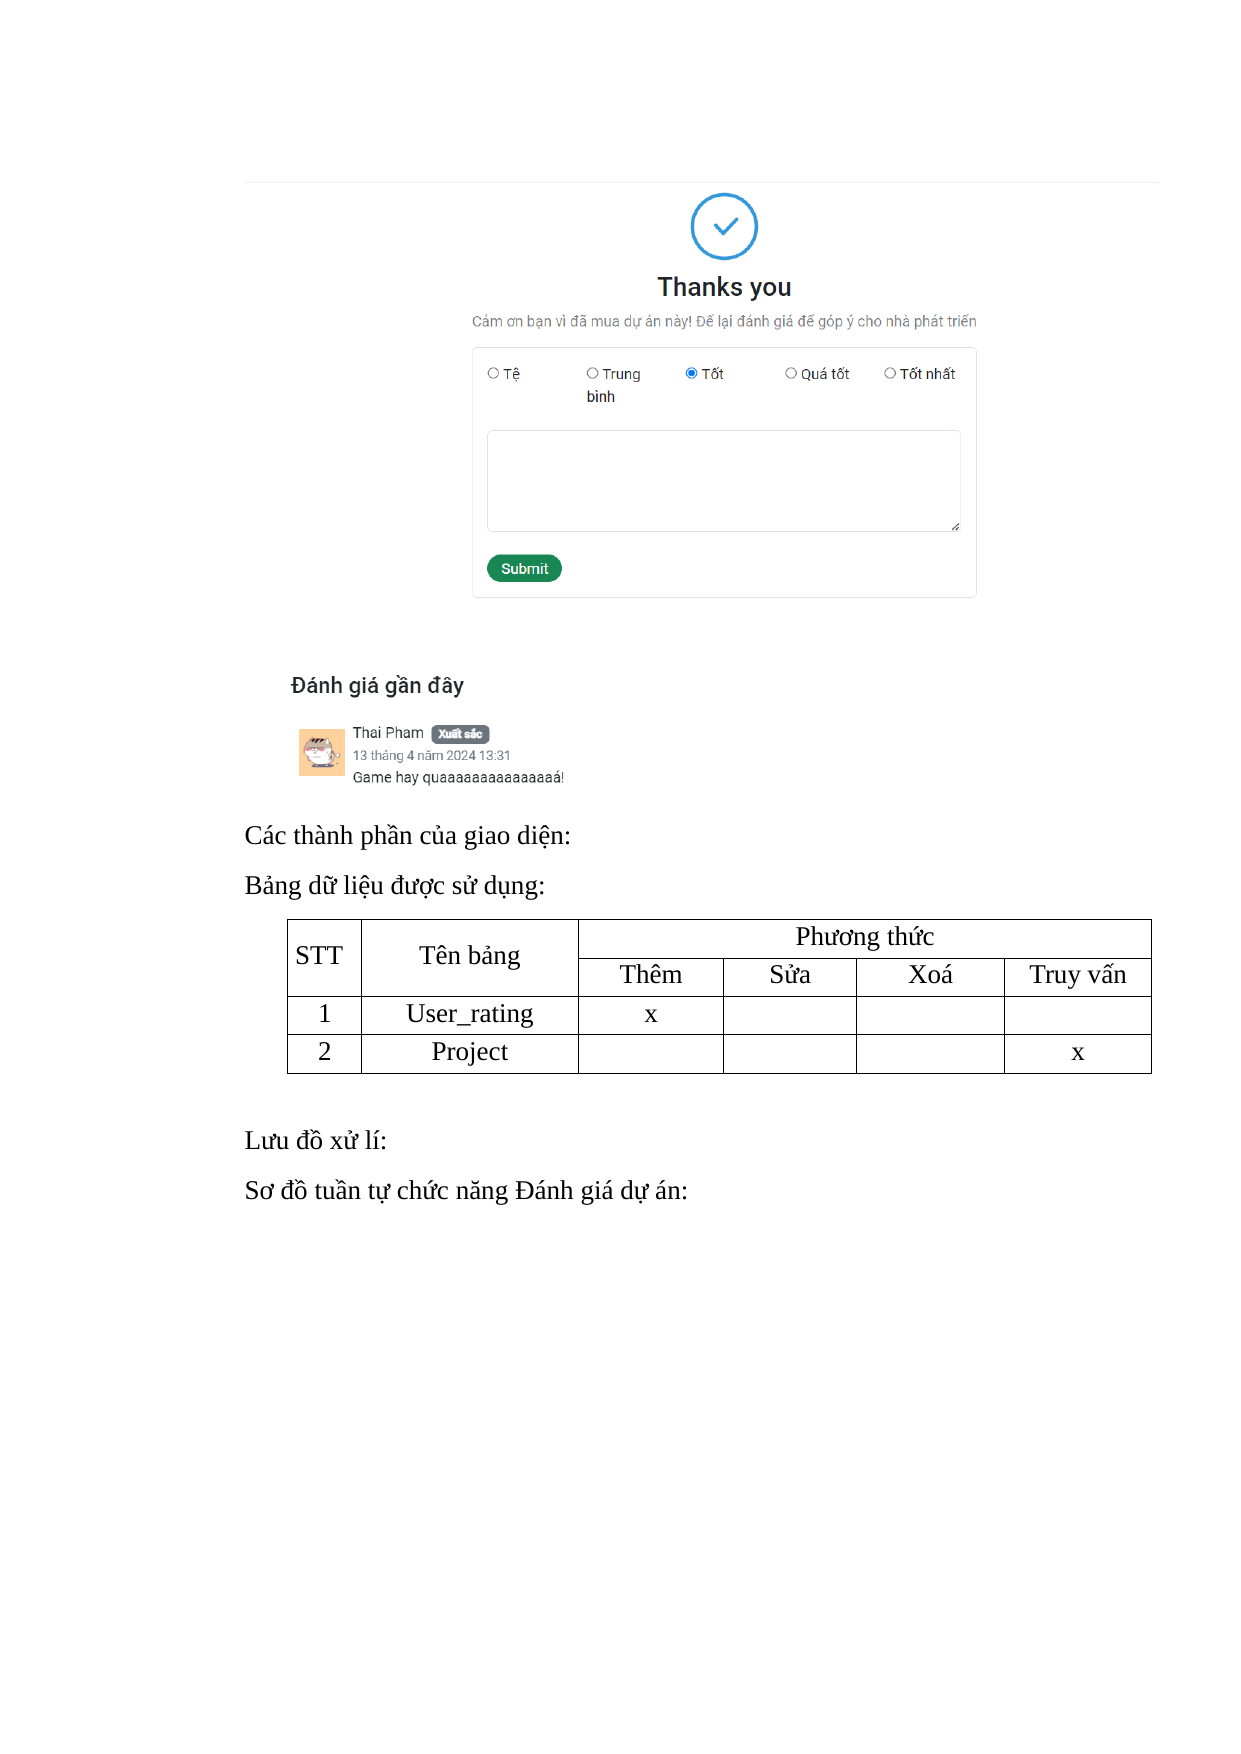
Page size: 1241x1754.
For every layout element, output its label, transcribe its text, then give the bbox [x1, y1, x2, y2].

text Các thành phần của giao diện: [207, 819, 1122, 850]
table_cell Sửa [724, 959, 856, 996]
table_cell User_rating [362, 997, 578, 1034]
table_cell [579, 1035, 723, 1073]
table_cell [857, 1035, 1004, 1073]
picture [244, 177, 1160, 800]
table_header STT [288, 920, 361, 996]
table_cell [1005, 997, 1151, 1034]
table_cell Thêm [579, 959, 723, 996]
table_cell [724, 1035, 856, 1073]
table_header Tên bảng [362, 920, 578, 996]
text Lưu đồ xử lí: [207, 1124, 1122, 1155]
table_cell Truy vấn [1005, 959, 1151, 996]
table_cell Xoá [857, 959, 1004, 996]
table_header Phương thức [579, 920, 1151, 958]
table_cell [857, 997, 1004, 1034]
text Bảng dữ liệu được sử dụng: [207, 869, 1122, 900]
table_cell 1 [288, 997, 361, 1034]
table_cell x [579, 997, 723, 1034]
table_cell x [1005, 1035, 1151, 1073]
table_cell [724, 997, 856, 1034]
table_cell Project [362, 1035, 578, 1073]
table_cell 2 [288, 1035, 361, 1073]
text Sơ đồ tuần tự chức năng Đánh giá dự án: [207, 1174, 1122, 1205]
